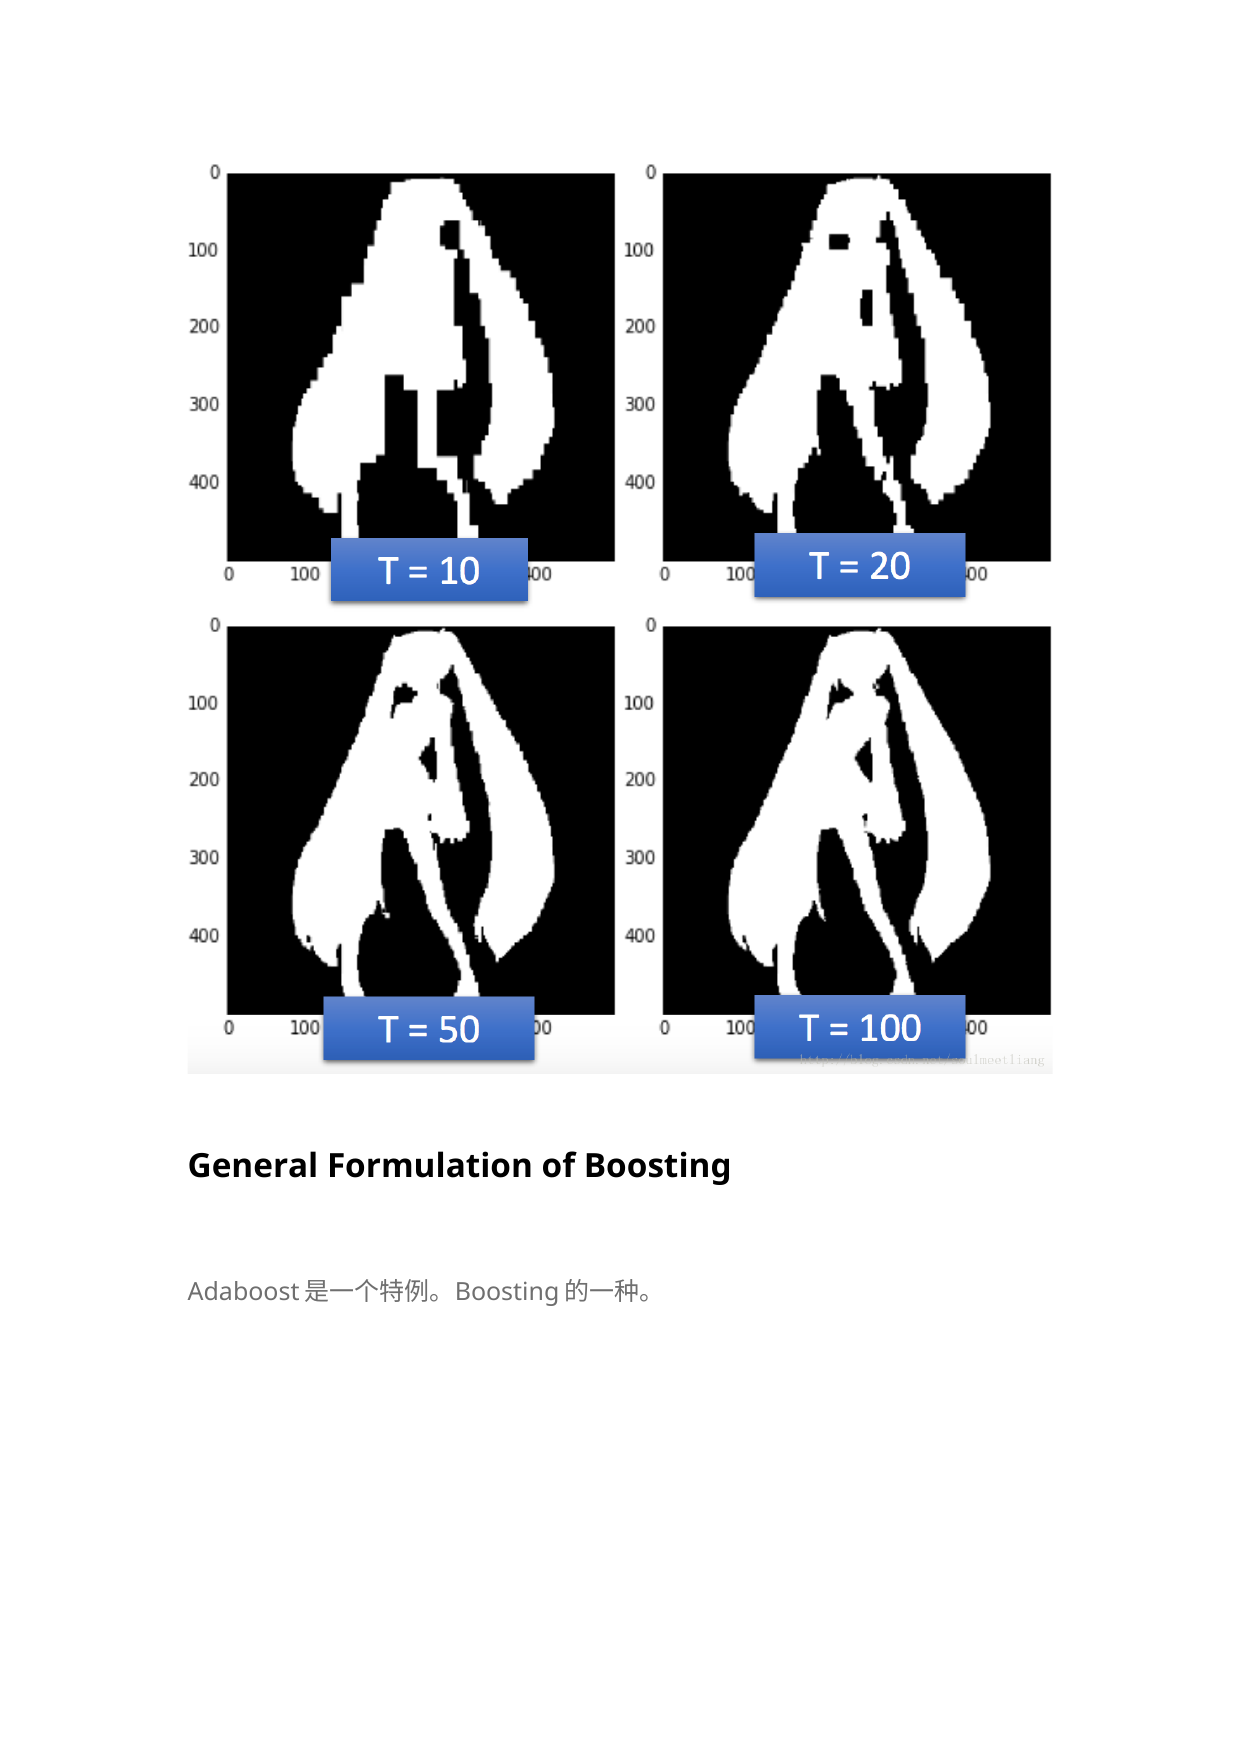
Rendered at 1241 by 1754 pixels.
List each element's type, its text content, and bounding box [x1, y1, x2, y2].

subtitle General Formulation of Boosting [187, 1132, 1053, 1197]
text Adaboost是一个特例。Boosting的一种。 [187, 1257, 1053, 1322]
picture [187, 162, 1053, 1074]
